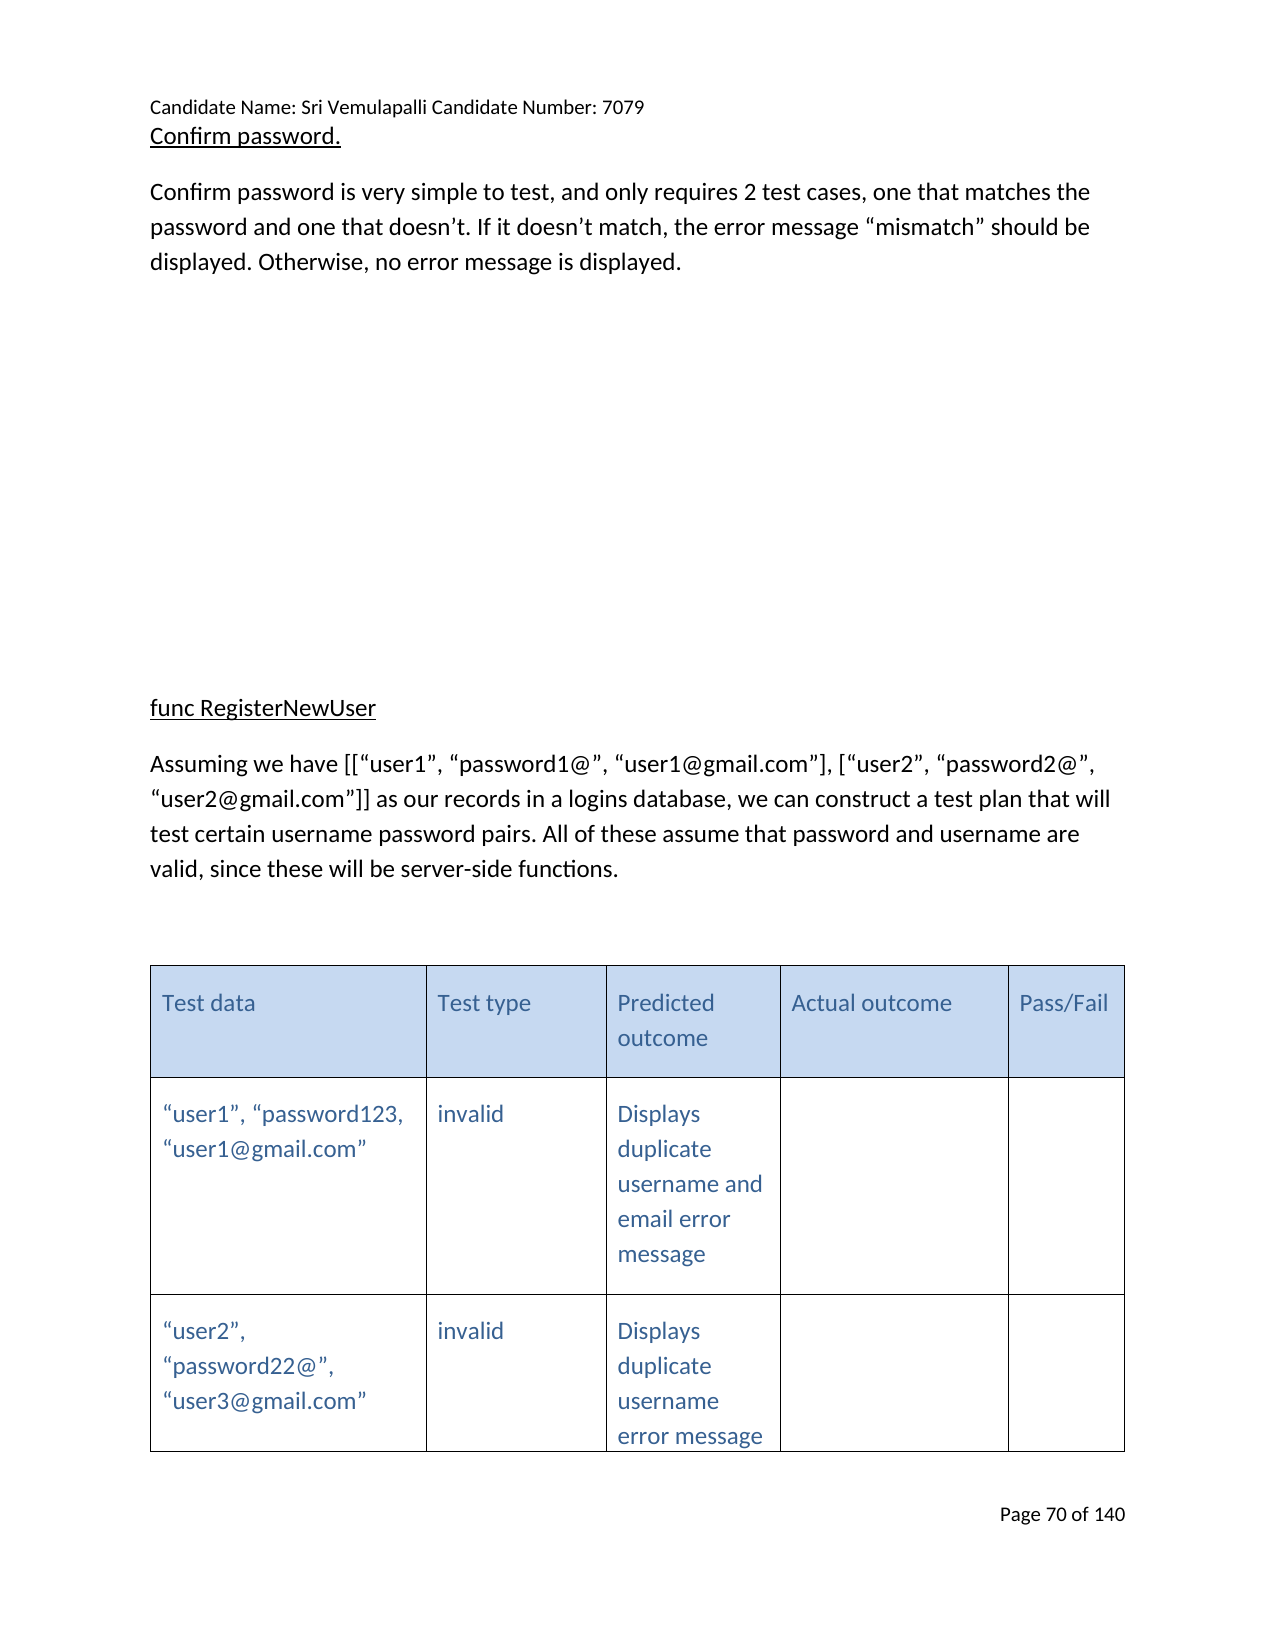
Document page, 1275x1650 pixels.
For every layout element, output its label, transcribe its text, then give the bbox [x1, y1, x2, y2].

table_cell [607, 1295, 780, 1451]
table_cell [1009, 1078, 1124, 1293]
table_cell [1009, 1295, 1124, 1451]
table_header Predicted outcome [607, 966, 780, 1077]
text func RegisterNewUser [150, 692, 1125, 723]
table_header Pass/Fail [1009, 966, 1124, 1077]
table_header Test data [151, 966, 426, 1077]
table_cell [151, 1295, 426, 1451]
text Confirm password is very simple to test, and only requires 2 test cases, one that matches the password and one that doesn’t. If it doesn’t match, the error message “mismatch” should be displayed. Otherwise, no error message is displayed. [150, 176, 1125, 276]
text Confirm password. [150, 120, 1125, 151]
table_cell Displays duplicate username and email error message [607, 1078, 780, 1293]
table_cell “user1”, “password123, “user1@gmail.com” [151, 1078, 426, 1293]
table_cell invalid [427, 1295, 606, 1451]
table_cell [781, 1078, 1008, 1293]
table_cell [781, 1295, 1008, 1451]
table_header Actual outcome [781, 966, 1008, 1077]
text Assuming we have [[“user1”, “password1@”, “user1@gmail.com”], [“user2”, “password2@”, “user2@gmail.com”]] as our records in a logins database, we can construct a test plan that will test certain username password pairs. All of these assume that password and username are valid, since these will be server-side functions. [150, 748, 1125, 884]
table_cell invalid [427, 1078, 606, 1293]
table_header Test type [427, 966, 606, 1077]
